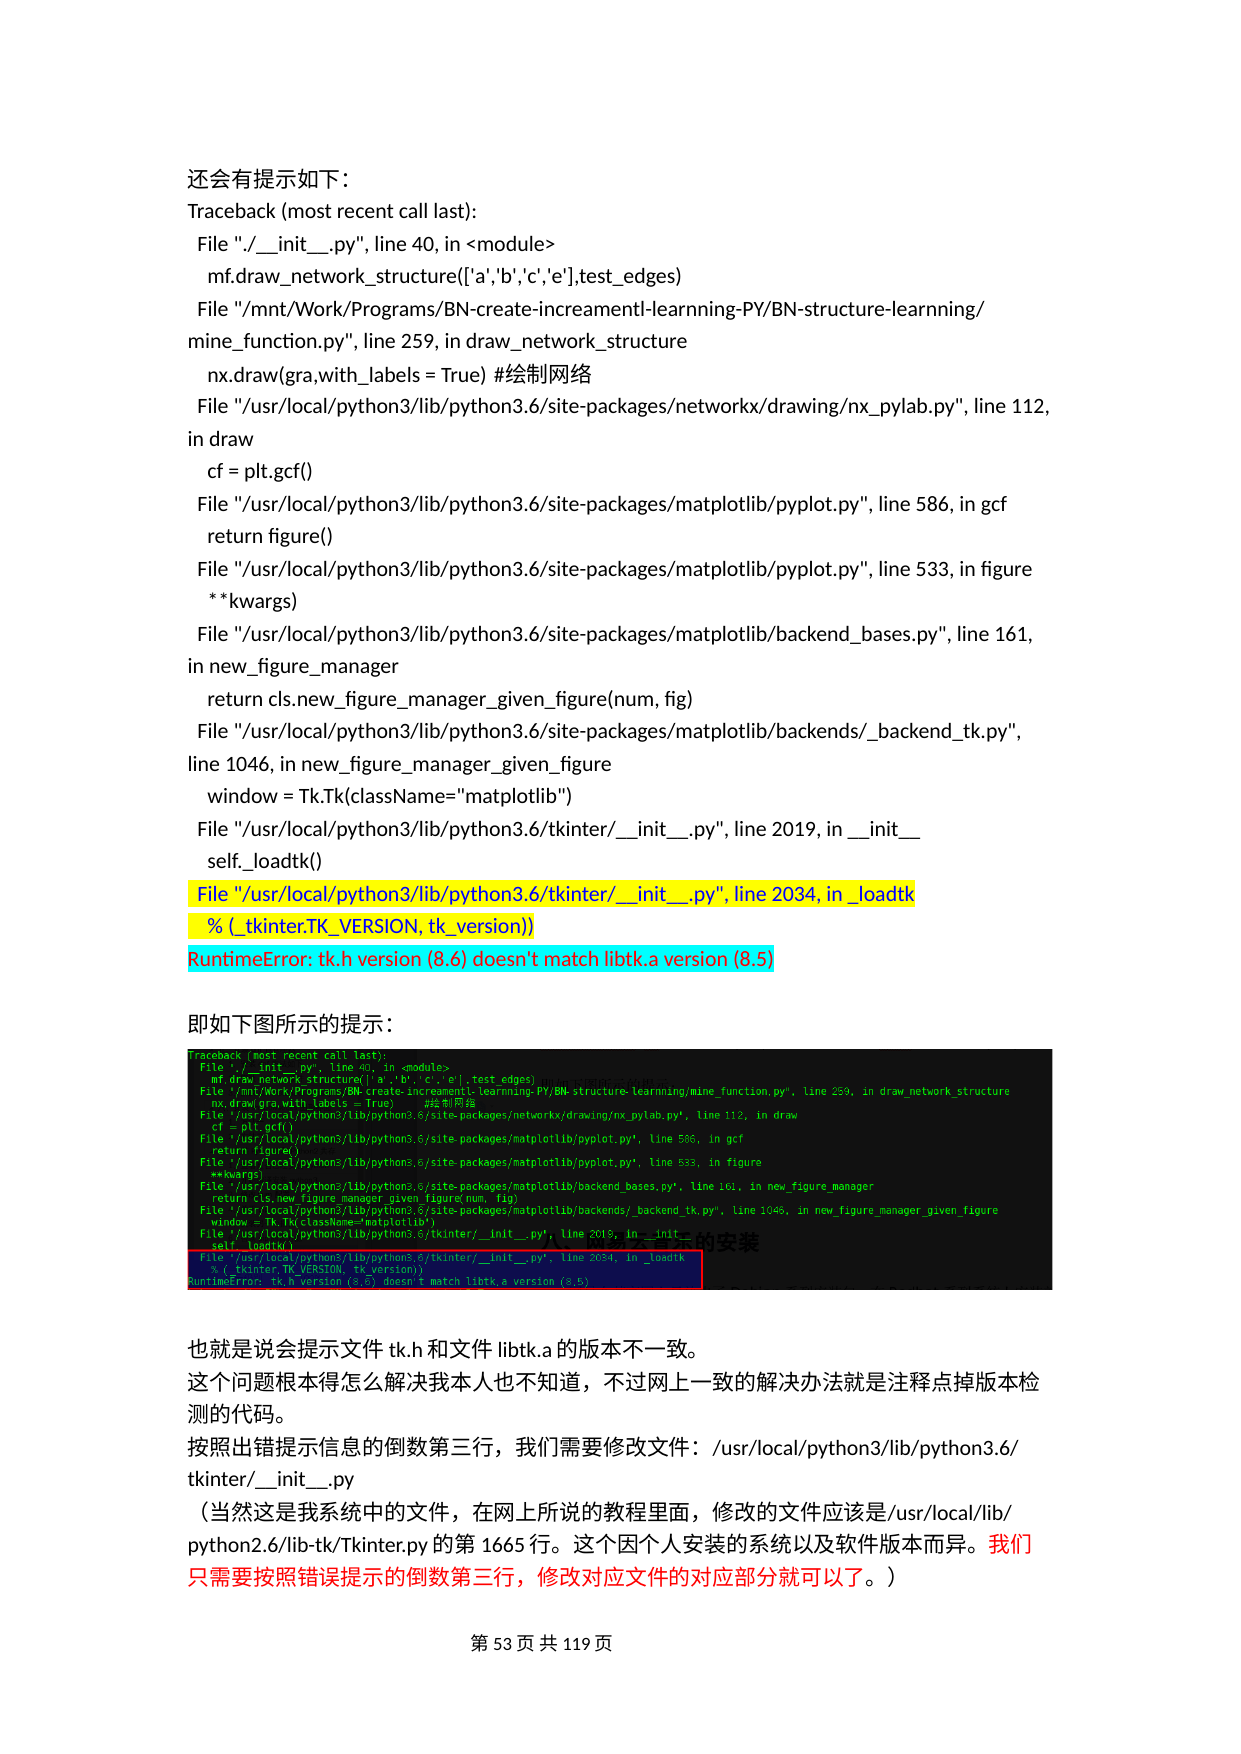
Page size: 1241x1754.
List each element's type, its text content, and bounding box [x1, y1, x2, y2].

text File "/usr/local/python3/lib/python3.6/tkinter/__init__.py", line 2034, in _loadtk [187, 877, 1053, 909]
text window = Tk.Tk(className="matplotlib") [187, 779, 1053, 812]
text 也就是说会提示文件tk.h和文件libtk.a的版本不一致。 [187, 1332, 1053, 1364]
text File "/usr/local/python3/lib/python3.6/tkinter/__init__.py", line 2019, in __init__ [187, 812, 1053, 844]
text nx.draw(gra,with_labels = True) #绘制网络 [187, 357, 1053, 389]
text File "/mnt/Work/Programs/BN-create-increamentl-learnning-PY/BN-structure-learnning/mine_function.py", line 259, in draw_network_structure [187, 292, 1053, 357]
text 按照出错提示信息的倒数第三行，我们需要修改文件：/usr/local/python3/lib/python3.6/tkinter/__init__.py [187, 1429, 1053, 1494]
text File "./__init__.py", line 40, in <module> [187, 227, 1053, 259]
text mf.draw_network_structure(['a','b','c','e'],test_edges) [187, 259, 1053, 292]
text File "/usr/local/python3/lib/python3.6/site-packages/matplotlib/pyplot.py", line 533, in figure [187, 552, 1053, 584]
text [187, 162, 1053, 194]
text return cls.new_figure_manager_given_figure(num, fig) [187, 682, 1053, 714]
text RuntimeError: tk.h version (8.6) doesn't match libtk.a version (8.5) [187, 942, 1053, 974]
text return figure() [187, 519, 1053, 552]
text 即如下图所示的提示： [187, 1007, 1053, 1039]
text % (_tkinter.TK_VERSION, tk_version)) [187, 909, 1053, 942]
text File "/usr/local/python3/lib/python3.6/site-packages/matplotlib/backend_bases.py", line 161, in new_figure_manager [187, 617, 1053, 682]
text File "/usr/local/python3/lib/python3.6/site-packages/networkx/drawing/nx_pylab.py", line 112, in draw [187, 389, 1053, 454]
text **kwargs) [187, 584, 1053, 617]
picture [187, 1049, 1053, 1290]
text File "/usr/local/python3/lib/python3.6/site-packages/matplotlib/backends/_backend_tk.py", line 1046, in new_figure_manager_given_figure [187, 714, 1053, 779]
text Traceback (most recent call last): [187, 194, 1053, 227]
text 这个问题根本得怎么解决我本人也不知道，不过网上一致的解决办法就是注释点掉版本检测的代码。 [187, 1364, 1053, 1429]
text cf = plt.gcf() [187, 454, 1053, 487]
text self._loadtk() [187, 844, 1053, 877]
text （当然这是我系统中的文件，在网上所说的教程里面，修改的文件应该是/usr/local/lib/python2.6/lib-tk/Tkinter.py的第1665行。这个因个人安装的系统以及软件版本而异。我们只需要按照错误提示的倒数第三行，修改对应文件的对应部分就可以了。） [187, 1494, 1053, 1592]
text File "/usr/local/python3/lib/python3.6/site-packages/matplotlib/pyplot.py", line 586, in gcf [187, 487, 1053, 519]
